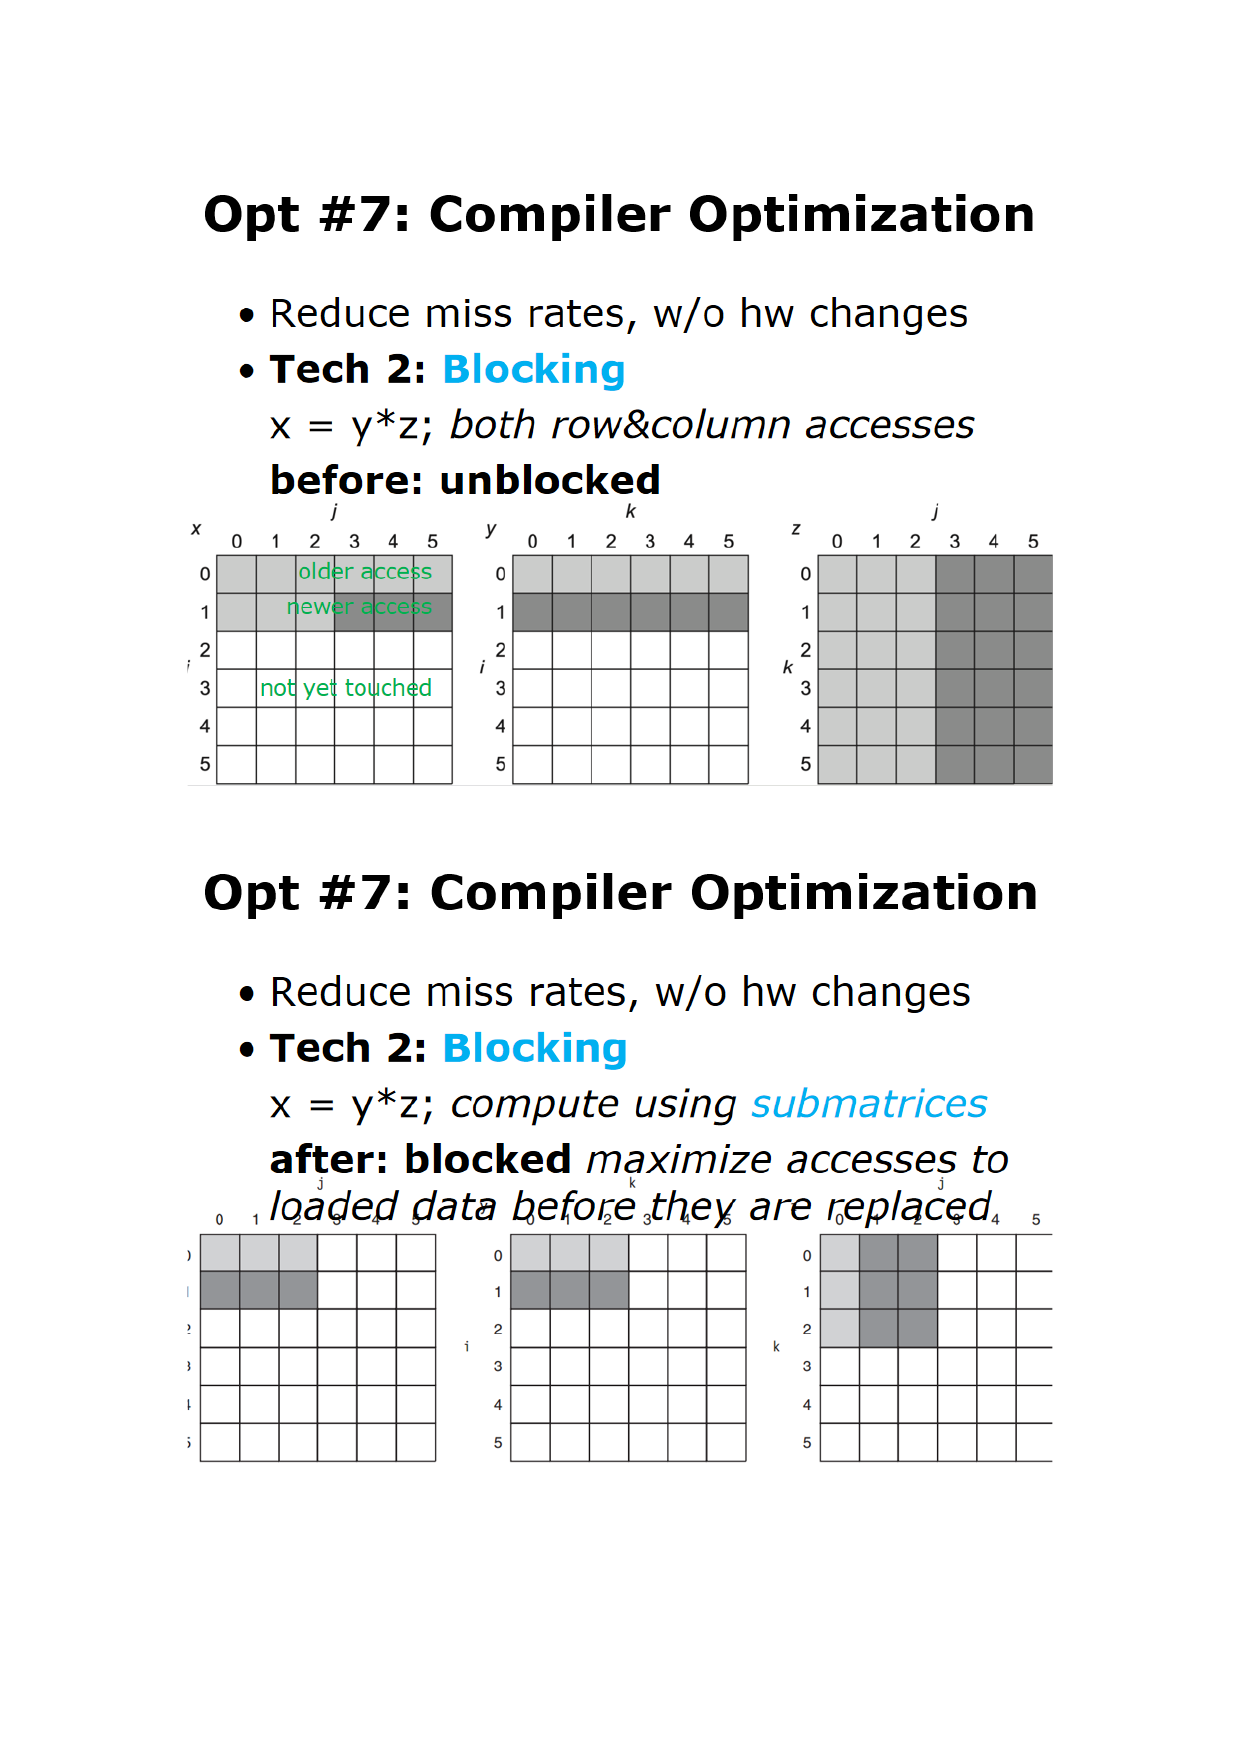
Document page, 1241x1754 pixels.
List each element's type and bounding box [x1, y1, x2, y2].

picture [187, 812, 1053, 1464]
picture [187, 162, 1053, 786]
